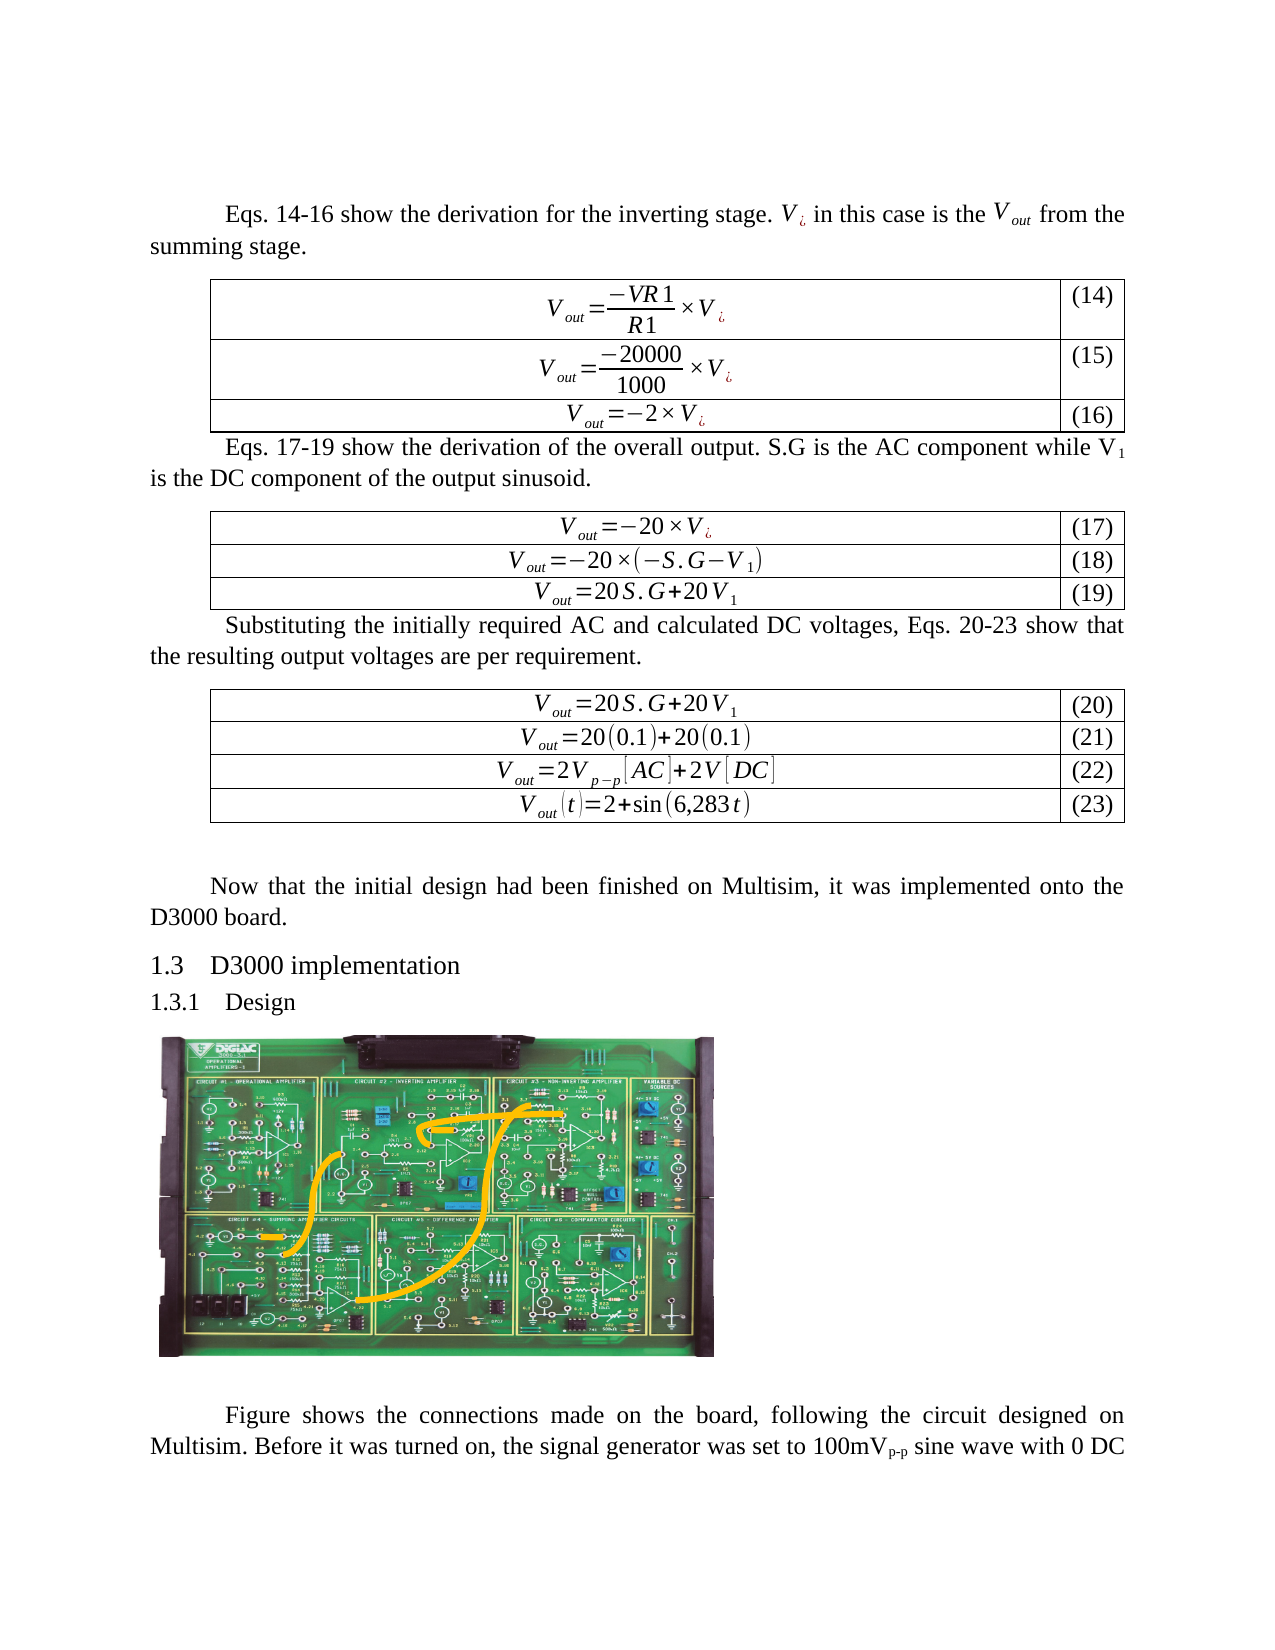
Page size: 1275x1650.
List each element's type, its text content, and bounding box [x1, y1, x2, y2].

subtitle Design [150, 987, 1125, 1016]
text Now that the initial design had been finished on Multisim, it was implemented onto the D3000 board. [150, 871, 1125, 931]
table_header (20) [1061, 690, 1124, 721]
table_cell (22) [1061, 755, 1124, 788]
text Eqs. 17-19 show the derivation of the overall output. S.G is the AC component while V1 is the DC component of the output sinusoid. [150, 432, 1125, 492]
table_cell (19) [1061, 578, 1124, 609]
subtitle D3000 implementation [150, 949, 1125, 981]
text Substituting the initially required AC and calculated DC voltages, Eqs. 20-23 show that the resulting output voltages are per requirement. [150, 610, 1125, 670]
table_cell [211, 340, 1060, 399]
text Eqs. 14-16 show the derivation for the inverting stage. in this case is the from the summing stage. [150, 198, 1125, 260]
table_cell [211, 789, 1060, 822]
table_cell (18) [1061, 545, 1124, 577]
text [150, 1400, 1125, 1460]
table_cell [211, 400, 1060, 431]
table_header [211, 512, 1060, 544]
table_cell [211, 755, 1060, 788]
table_header (17) [1061, 512, 1124, 544]
table_cell (23) [1061, 789, 1124, 822]
table_cell (16) [1061, 400, 1124, 431]
table_cell (21) [1061, 722, 1124, 754]
table_header (14) [1061, 280, 1124, 339]
picture [159, 1035, 714, 1357]
table_cell (15) [1061, 340, 1124, 399]
table_cell [211, 722, 1060, 754]
table_header [211, 280, 1060, 339]
table_cell [211, 545, 1060, 577]
table_header [211, 690, 1060, 721]
table_cell [211, 578, 1060, 609]
